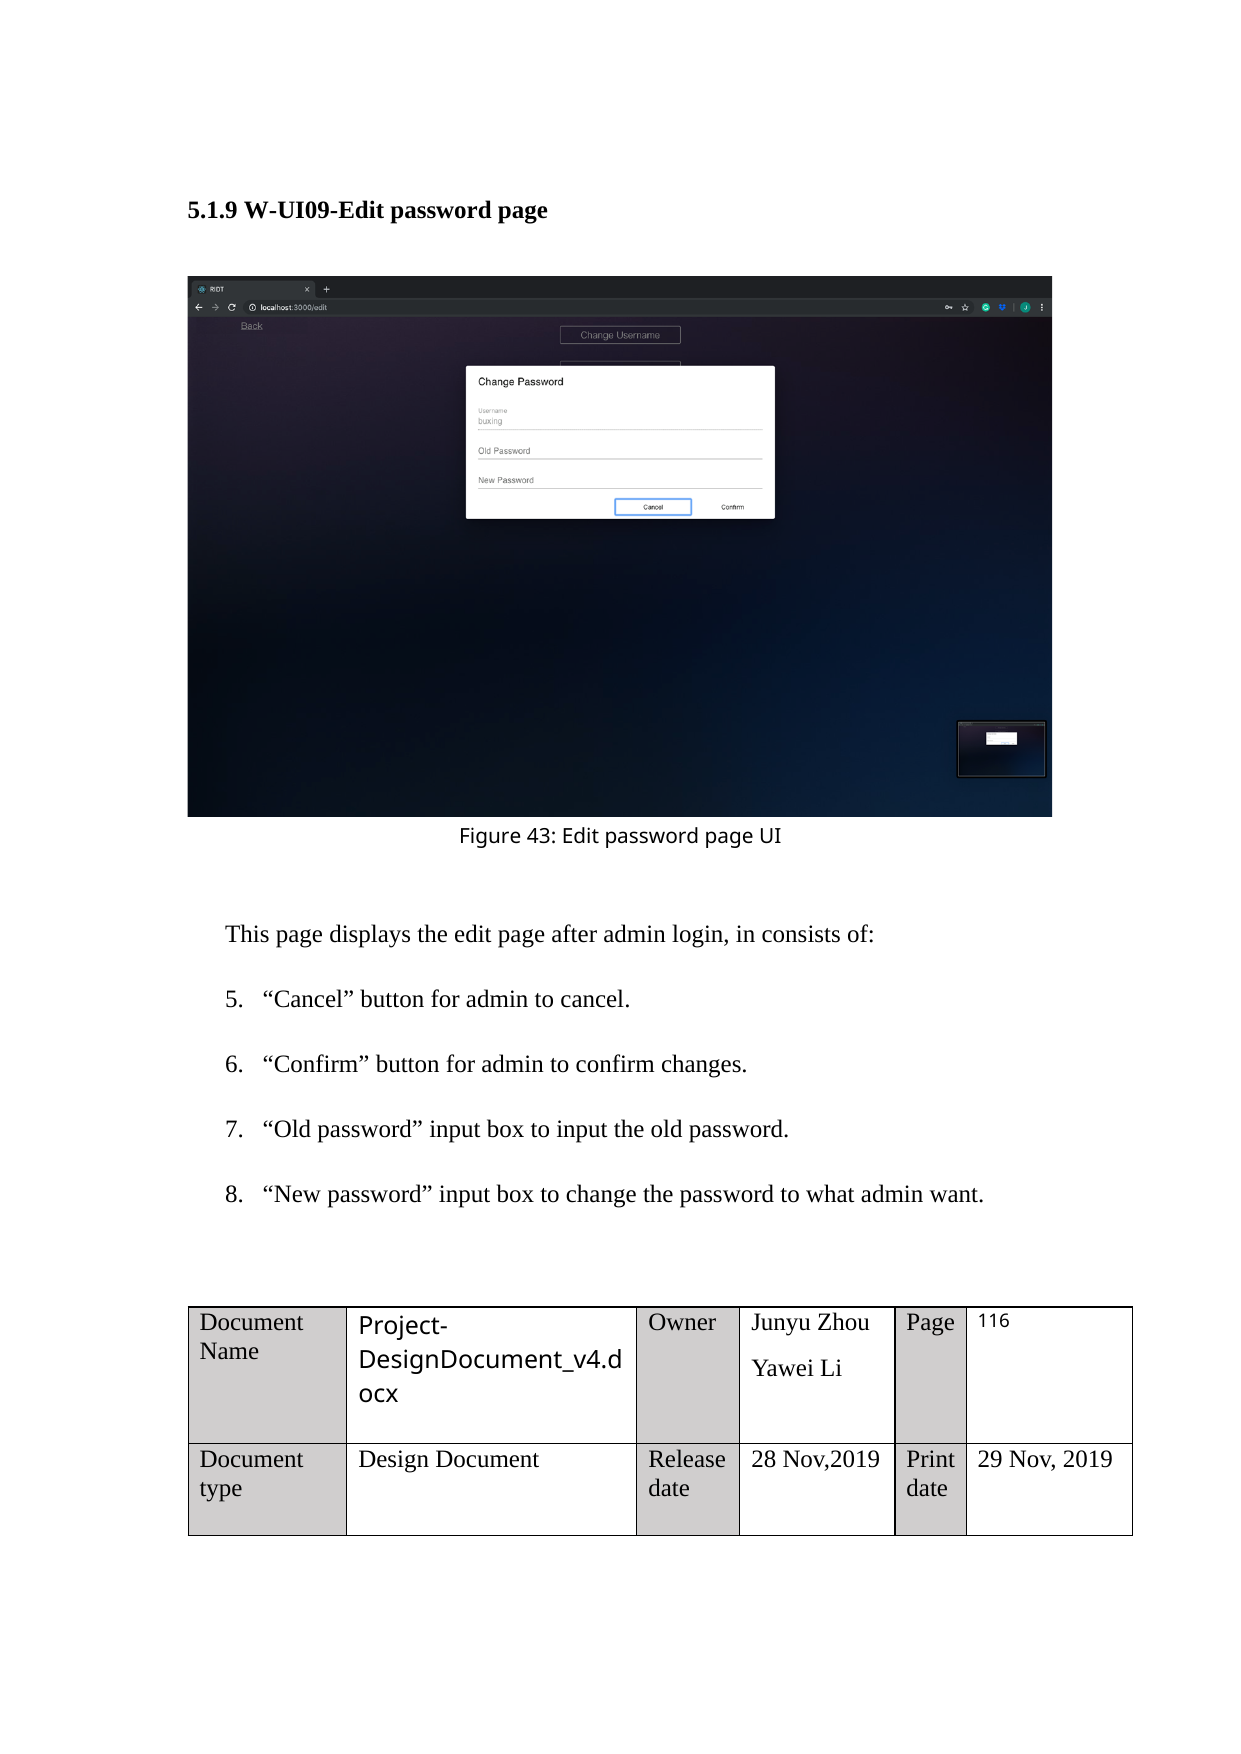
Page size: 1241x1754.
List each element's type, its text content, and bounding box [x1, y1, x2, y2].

text This page displays the edit page after admin login, in consists of: [187, 917, 1053, 951]
list “Cancel” button for admin to cancel. [225, 982, 1053, 1016]
list “Confirm” button for admin to confirm changes. [225, 1047, 1053, 1081]
list “Old password” input box to input the old password. [225, 1112, 1053, 1146]
subtitle 5.1.9 W-UI09-Edit password page [187, 193, 1053, 227]
list “New password” input box to change the password to what admin want. [225, 1177, 1053, 1211]
picture [187, 276, 1053, 817]
